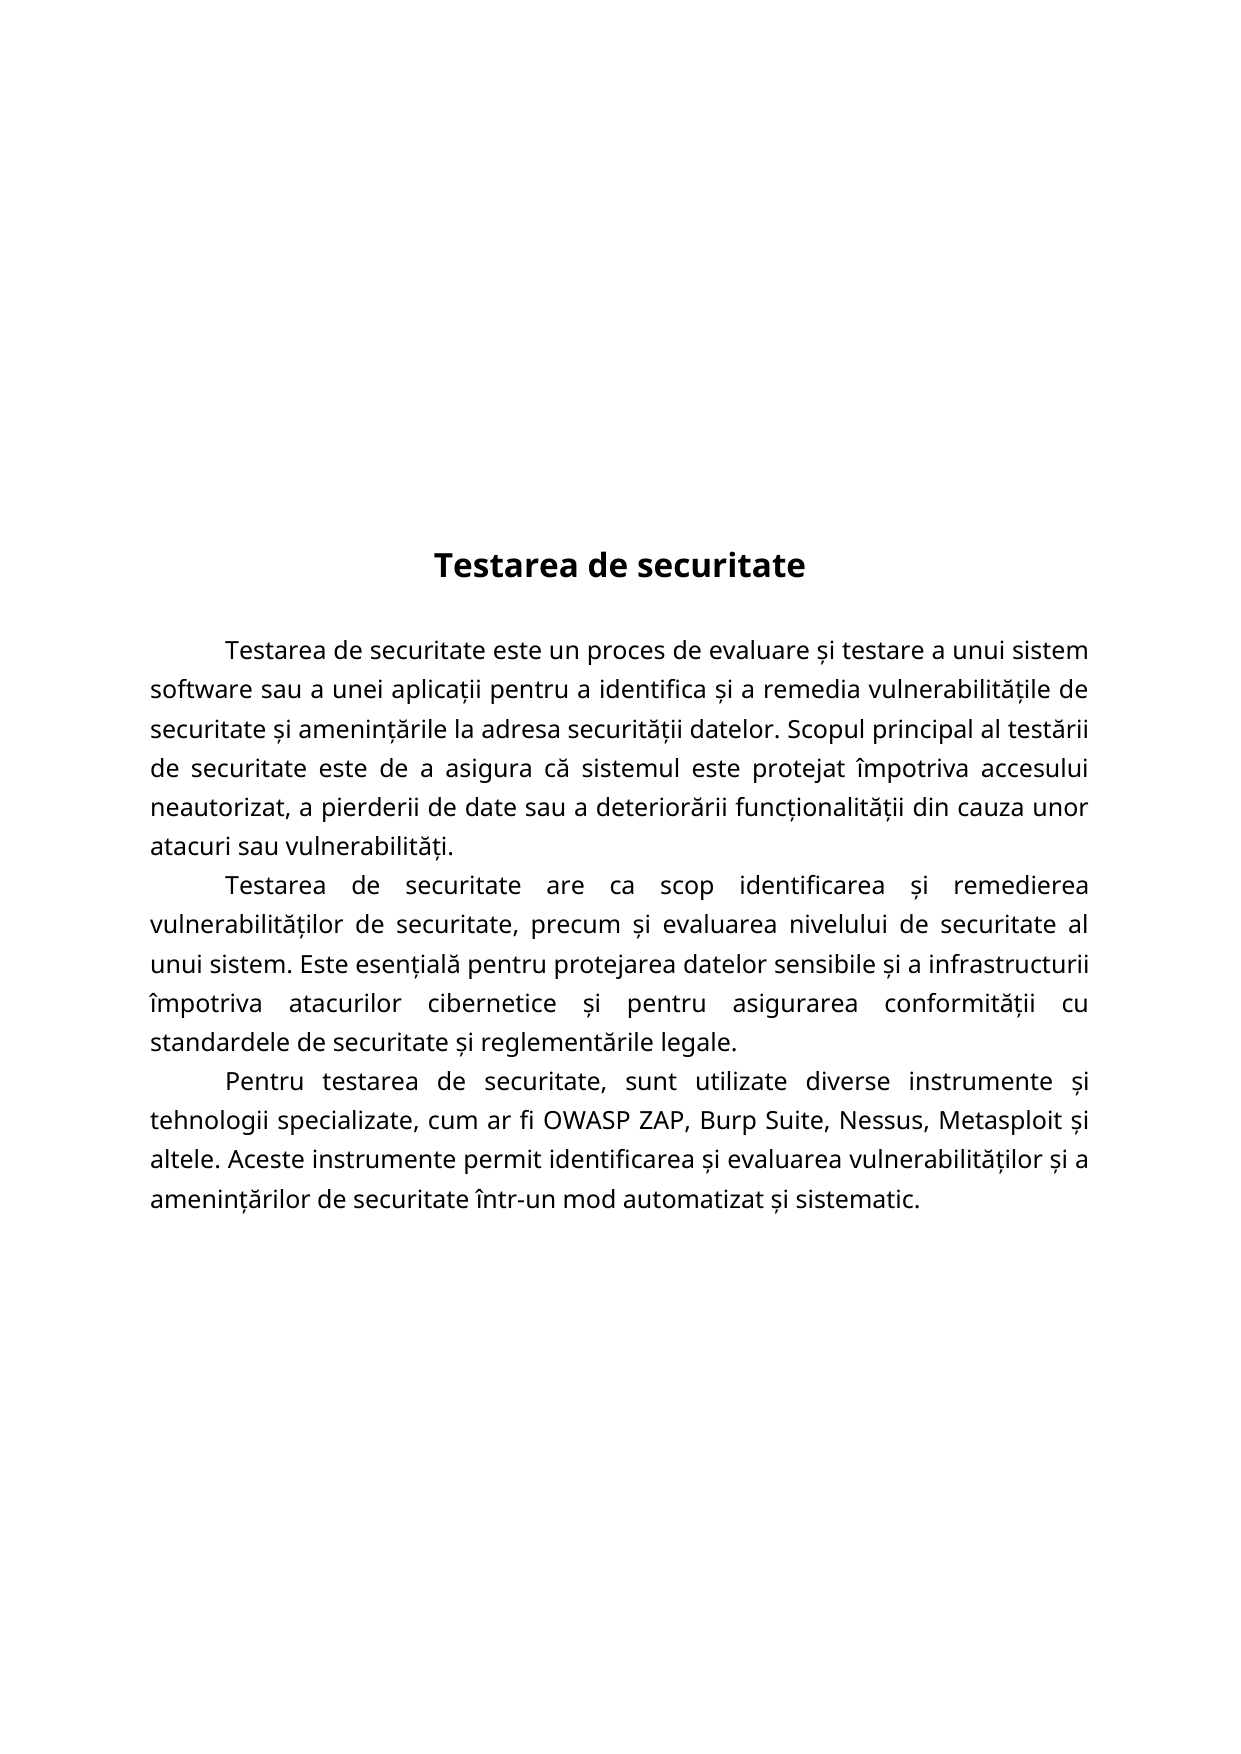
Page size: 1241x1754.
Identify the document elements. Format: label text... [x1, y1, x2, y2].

subtitle Testarea de securitate [150, 542, 1090, 587]
text Testarea de securitate are ca scop identificarea și remedierea vulnerabilităților de securitate, precum și evaluarea nivelului de securitate al unui sistem. Este esențială pentru protejarea datelor sensibile și a infrastructurii împotriva atacurilor cibernetice și pentru asigurarea conformității cu standardele de securitate și reglementările legale. [150, 868, 1090, 1059]
text Testarea de securitate este un proces de evaluare și testare a unui sistem software sau a unei aplicații pentru a identifica și a remedia vulnerabilitățile de securitate și amenințările la adresa securității datelor. Scopul principal al testării de securitate este de a asigura că sistemul este protejat împotriva accesului neautorizat, a pierderii de date sau a deteriorării funcționalității din cauza unor atacuri sau vulnerabilități. [150, 633, 1090, 863]
text Pentru testarea de securitate, sunt utilizate diverse instrumente și tehnologii specializate, cum ar fi OWASP ZAP, Burp Suite, Nessus, Metasploit și altele. Aceste instrumente permit identificarea și evaluarea vulnerabilităților și a amenințărilor de securitate într-un mod automatizat și sistematic. [150, 1064, 1090, 1215]
